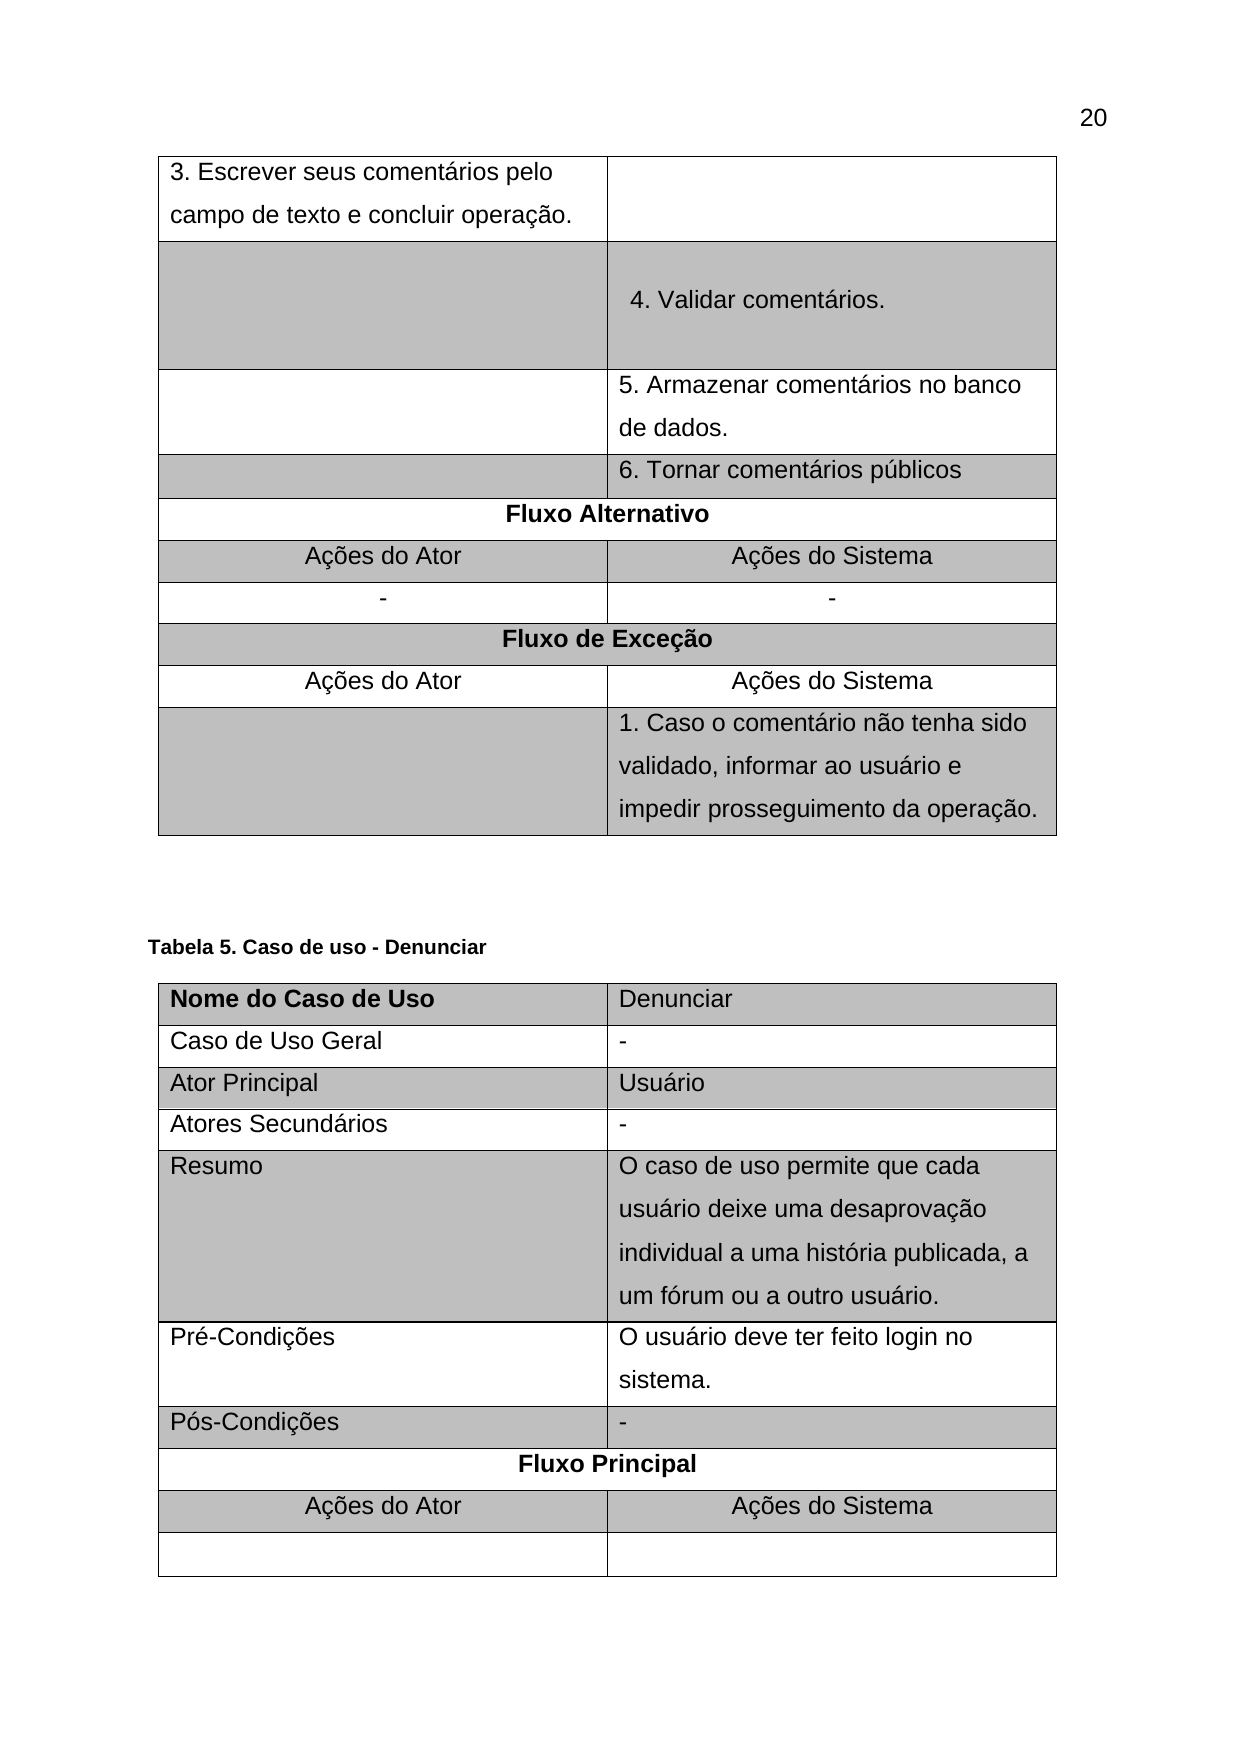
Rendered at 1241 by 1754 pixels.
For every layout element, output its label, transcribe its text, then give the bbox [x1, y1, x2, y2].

table_cell [608, 1533, 1056, 1576]
table_cell [608, 242, 1056, 369]
table_cell [159, 1533, 607, 1576]
table_cell Ator Principal [159, 1068, 607, 1108]
table_cell Caso de Uso Geral [159, 1026, 607, 1067]
table_cell - [608, 1407, 1056, 1448]
table_cell Fluxo Principal [159, 1449, 1056, 1490]
table_cell Ações do Ator [159, 1491, 607, 1532]
table_cell [608, 157, 1056, 241]
table_cell Ações do Sistema [608, 1491, 1056, 1532]
table_cell Fluxo de Exceção [159, 624, 1056, 665]
table_cell Resumo [159, 1151, 607, 1321]
table_cell Fluxo Alternativo [159, 499, 1056, 540]
table_cell [159, 370, 607, 454]
table_cell Pós-Condições [159, 1407, 607, 1448]
table_cell 6. Tornar comentários públicos [608, 455, 1056, 498]
table_cell Atores Secundários [159, 1110, 607, 1150]
table_cell - [159, 583, 607, 623]
table_cell Ações do Ator [159, 666, 607, 707]
table_cell 1. Caso o comentário não tenha sido validado, informar ao usuário e impedir prosseguimento da operação. [608, 708, 1056, 835]
table_cell O usuário deve ter feito login no sistema. [608, 1323, 1056, 1406]
table_cell Usuário [608, 1068, 1056, 1108]
table_cell [159, 708, 607, 835]
table_cell [159, 455, 607, 498]
table_cell Pré-Condições [159, 1323, 607, 1406]
table_cell O caso de uso permite que cada usuário deixe uma desaprovação individual a uma história publicada, a um fórum ou a outro usuário. [608, 1151, 1056, 1321]
table_cell - [608, 1026, 1056, 1067]
table_header Denunciar [608, 984, 1056, 1025]
table_cell [159, 242, 607, 369]
table_cell Ações do Sistema [608, 541, 1056, 582]
table_cell Ações do Sistema [608, 666, 1056, 707]
table_cell - [608, 1110, 1056, 1150]
text Tabela 5. Caso de uso - Denunciar [148, 935, 1107, 959]
table_cell - [608, 583, 1056, 623]
table_cell 3. Escrever seus comentários pelo campo de texto e concluir operação. [159, 157, 607, 241]
table_header Nome do Caso de Uso [159, 984, 607, 1025]
table_cell Ações do Ator [159, 541, 607, 582]
table_cell 5. Armazenar comentários no banco de dados. [608, 370, 1056, 454]
